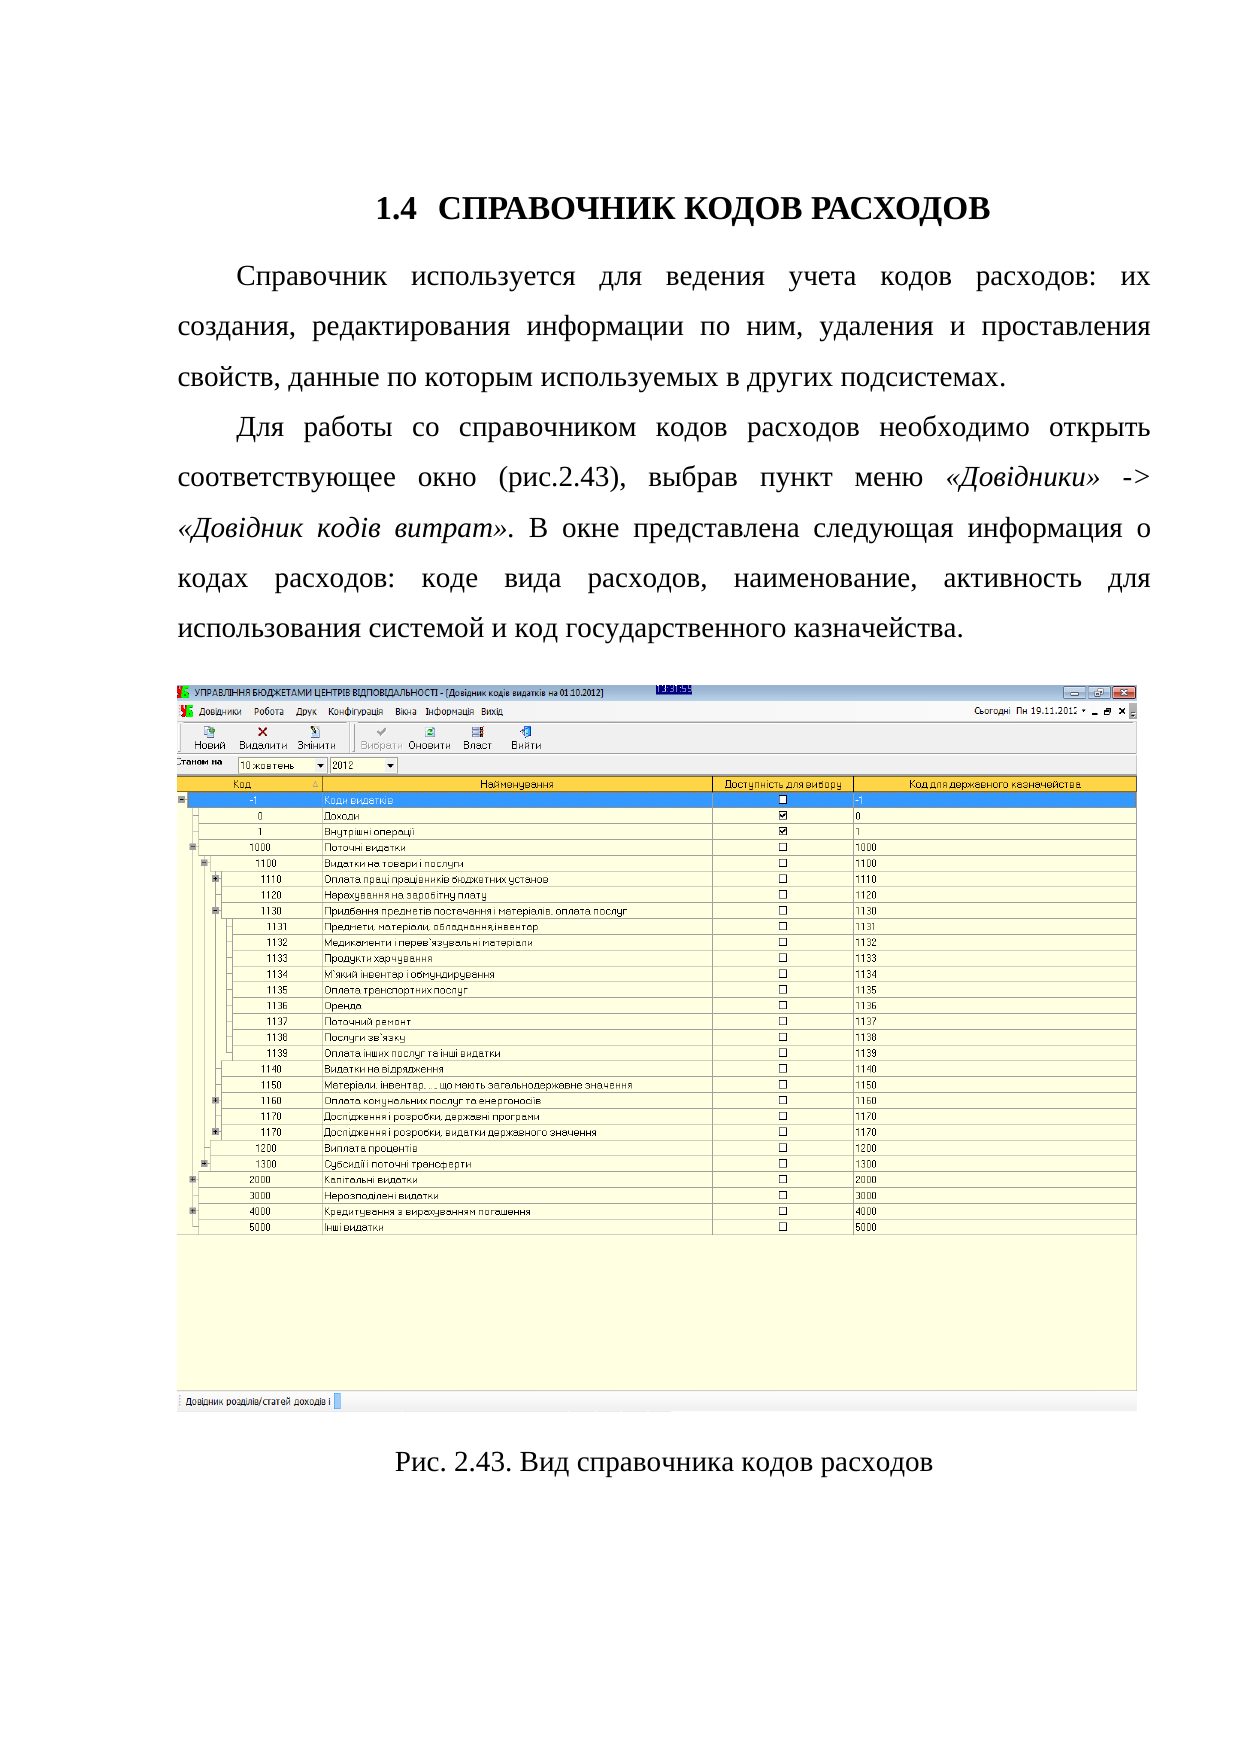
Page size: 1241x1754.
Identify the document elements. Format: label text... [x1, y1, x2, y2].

picture [177, 685, 1137, 1412]
title Справочник используется для ведения учета кодов расходов: их создания, редактирования информации по ним, удаления и проставления свойств, данные по которым используемых в других подсистемах. [177, 258, 1152, 392]
title Для работы со справочником кодов расходов необходимо открыть соответствующее окно (рис.2.43), выбрав пункт меню «Довідники» -> «Довідник кодів витрат». В окне представлена следующая информация о кодах расходов: коде вида расходов, наименование, активность для использования системой и код государственного казначейства. [177, 409, 1152, 644]
subtitle СПРАВОЧНИК КОДОВ РАСХОДОВ [214, 188, 1152, 226]
